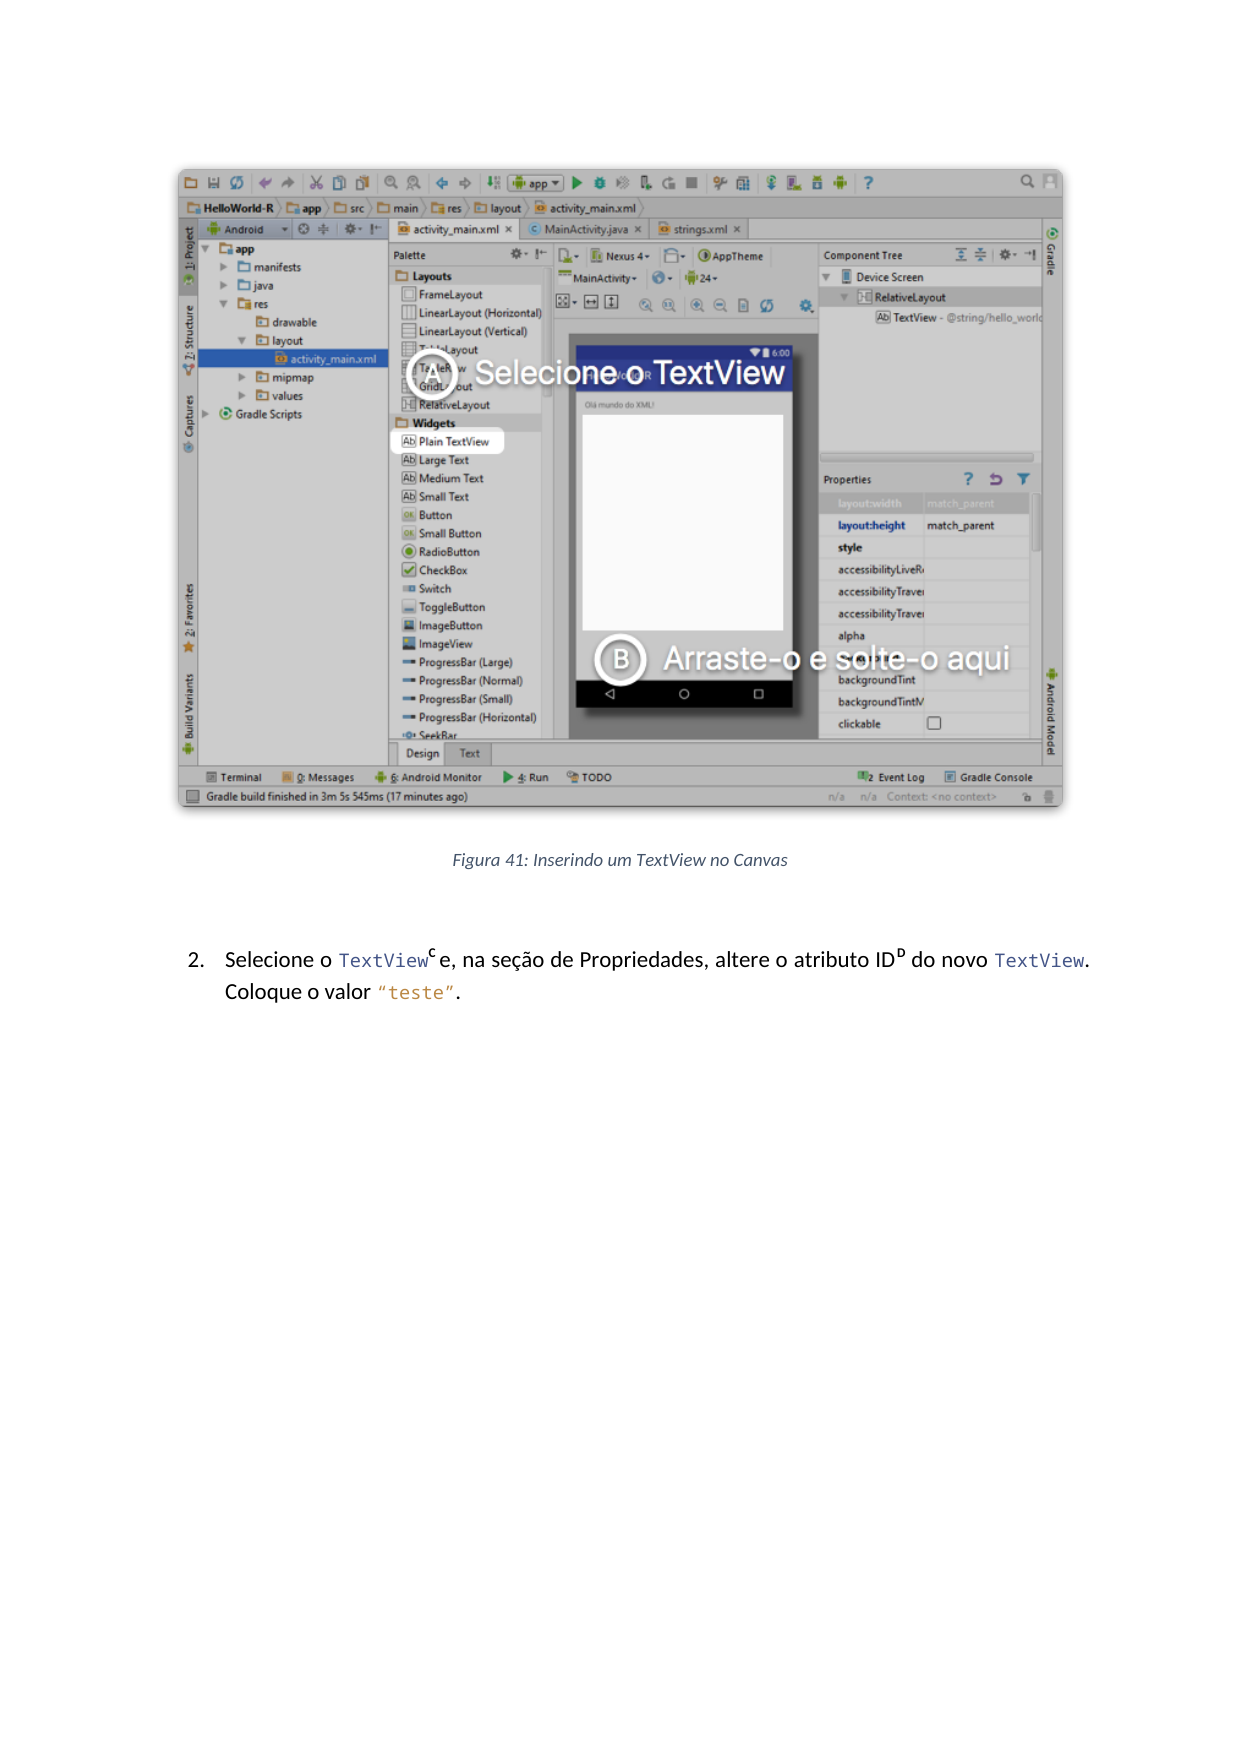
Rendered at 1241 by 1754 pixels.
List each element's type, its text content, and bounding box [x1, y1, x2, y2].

list Selecione o TextViewC e, na seção de Propriedades, altere o atributo IDD do novo TextView. Coloque o valor “teste”. [187, 945, 1090, 1005]
picture [163, 150, 1077, 823]
